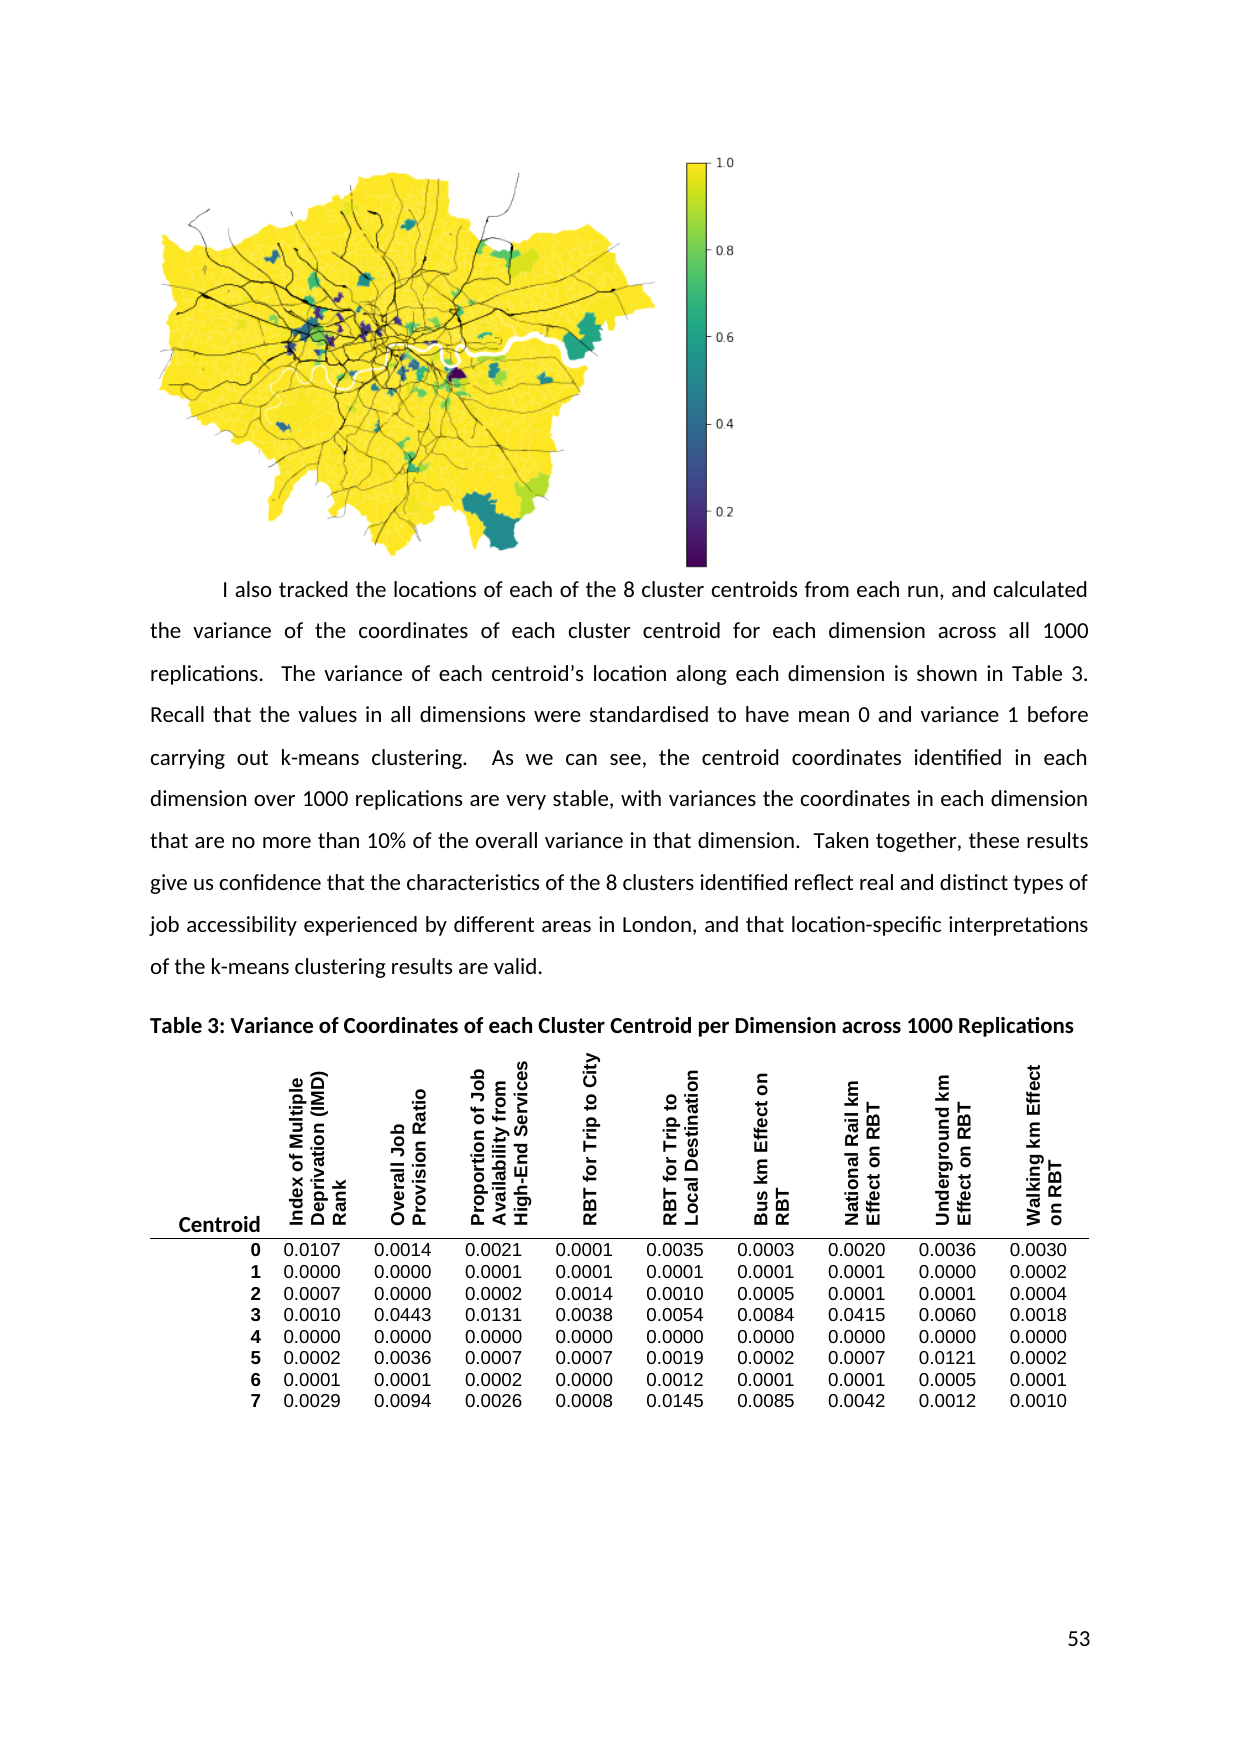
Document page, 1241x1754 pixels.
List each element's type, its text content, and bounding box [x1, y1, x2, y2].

table_cell 0.0012 [635, 1369, 726, 1390]
table_cell 0.0001 [726, 1369, 817, 1390]
table_cell 0.0035 [635, 1239, 726, 1261]
table_cell 0.0000 [726, 1325, 817, 1347]
table_cell 0.0004 [998, 1282, 1089, 1304]
table_cell 0.0026 [454, 1390, 544, 1412]
table_cell 0.0000 [908, 1325, 998, 1347]
table_cell 0.0094 [363, 1390, 453, 1412]
table_header Index of Multiple Deprivation (IMD) Rank [272, 1039, 363, 1238]
table_cell 0.0000 [272, 1261, 363, 1282]
table_cell 6 [150, 1369, 272, 1390]
table_cell 3 [150, 1304, 272, 1325]
table_cell 0.0042 [817, 1390, 907, 1412]
table_cell 0.0000 [544, 1325, 635, 1347]
table_cell 7 [150, 1390, 272, 1412]
table_cell 0.0054 [635, 1304, 726, 1325]
table_cell 0.0014 [363, 1239, 453, 1261]
table_cell 0.0001 [908, 1282, 998, 1304]
table_cell 0.0029 [272, 1390, 363, 1412]
table_header RBT for Trip to Local Destination [635, 1039, 726, 1238]
table_cell 0.0007 [817, 1347, 907, 1368]
table_cell 0.0000 [817, 1325, 907, 1347]
table_cell 0.0019 [635, 1347, 726, 1368]
table_cell 0.0020 [817, 1239, 907, 1261]
table_cell 0.0012 [908, 1390, 998, 1412]
table_header Centroid [150, 1039, 272, 1238]
table_cell 0 [150, 1239, 272, 1261]
table_header Overall Job Provision Ratio [363, 1039, 453, 1238]
table_cell 0.0000 [272, 1325, 363, 1347]
table_header National Rail km Effect on RBT [817, 1039, 907, 1238]
table_cell 0.0010 [635, 1282, 726, 1304]
table_cell 0.0060 [908, 1304, 998, 1325]
table_cell 0.0030 [998, 1239, 1089, 1261]
table_cell 0.0007 [544, 1347, 635, 1368]
table_header Proportion of Job Availability from High-End Services [454, 1039, 544, 1238]
table_cell 5 [150, 1347, 272, 1368]
table_cell 0.0002 [998, 1347, 1089, 1368]
table_cell 0.0001 [272, 1369, 363, 1390]
table_cell 0.0121 [908, 1347, 998, 1368]
table_cell 0.0107 [272, 1239, 363, 1261]
table_cell 1 [150, 1261, 272, 1282]
table_cell 0.0001 [635, 1261, 726, 1282]
table_cell 0.0084 [726, 1304, 817, 1325]
table_cell 0.0085 [726, 1390, 817, 1412]
table_cell 0.0003 [726, 1239, 817, 1261]
table_cell 2 [150, 1282, 272, 1304]
table_cell 0.0002 [998, 1261, 1089, 1282]
table_header RBT for Trip to City [544, 1039, 635, 1238]
table_cell 0.0010 [272, 1304, 363, 1325]
text I also tracked the locations of each of the 8 cluster centroids from each run, and calculated the variance of the coordinates of each cluster centroid for each dimension across all 1000 replications. The variance of each centroid’s location along each dimension is shown in Table 3. Recall that the values in all dimensions were standardised to have mean 0 and variance 1 before carrying out k-means clustering. As we can see, the centroid coordinates identified in each dimension over 1000 replications are very stable, with variances the coordinates in each dimension that are no more than 10% of the overall variance in that dimension. Taken together, these results give us confidence that the characteristics of the 8 clusters identified reflect real and distinct types of job accessibility experienced by different areas in London, and that location-specific interpretations of the k-means clustering results are valid. [150, 575, 1090, 981]
table_header Walking km Effect on RBT [998, 1039, 1089, 1238]
table_cell 0.0001 [998, 1369, 1089, 1390]
table_cell 0.0000 [363, 1261, 453, 1282]
text Table 3: Variance of Coordinates of each Cluster Centroid per Dimension across 1000 Replications [150, 1011, 1090, 1039]
table_cell 0.0005 [908, 1369, 998, 1390]
table_cell 0.0000 [908, 1261, 998, 1282]
table_cell 0.0001 [544, 1239, 635, 1261]
table_cell 0.0008 [544, 1390, 635, 1412]
table_cell 0.0000 [998, 1325, 1089, 1347]
table_cell 0.0000 [635, 1325, 726, 1347]
table_cell 0.0002 [726, 1347, 817, 1368]
table_cell 0.0021 [454, 1239, 544, 1261]
table_cell 0.0001 [817, 1261, 907, 1282]
table_cell 0.0001 [544, 1261, 635, 1282]
table_cell 0.0145 [635, 1390, 726, 1412]
table_cell 0.0001 [817, 1369, 907, 1390]
table_cell 0.0000 [544, 1369, 635, 1390]
table_cell 0.0036 [363, 1347, 453, 1368]
table_cell 0.0007 [272, 1282, 363, 1304]
table_cell 0.0415 [817, 1304, 907, 1325]
table_cell 0.0002 [454, 1282, 544, 1304]
table_cell 0.0005 [726, 1282, 817, 1304]
table_cell 0.0131 [454, 1304, 544, 1325]
table_cell 0.0010 [998, 1390, 1089, 1412]
table_cell 0.0443 [363, 1304, 453, 1325]
table_cell 0.0038 [544, 1304, 635, 1325]
table_cell 0.0001 [726, 1261, 817, 1282]
table_cell 0.0000 [363, 1325, 453, 1347]
table_cell 0.0000 [363, 1282, 453, 1304]
table_cell 0.0000 [454, 1325, 544, 1347]
table_cell 4 [150, 1325, 272, 1347]
table_cell 0.0007 [454, 1347, 544, 1368]
table_header Underground km Effect on RBT [908, 1039, 998, 1238]
table_cell 0.0014 [544, 1282, 635, 1304]
table_cell 0.0018 [998, 1304, 1089, 1325]
table_cell 0.0001 [817, 1282, 907, 1304]
table_cell 0.0036 [908, 1239, 998, 1261]
table_cell 0.0001 [454, 1261, 544, 1282]
table_cell 0.0002 [454, 1369, 544, 1390]
table_cell 0.0002 [272, 1347, 363, 1368]
table_cell 0.0001 [363, 1369, 453, 1390]
picture [150, 150, 743, 575]
table_header Bus km Effect on RBT [726, 1039, 817, 1238]
